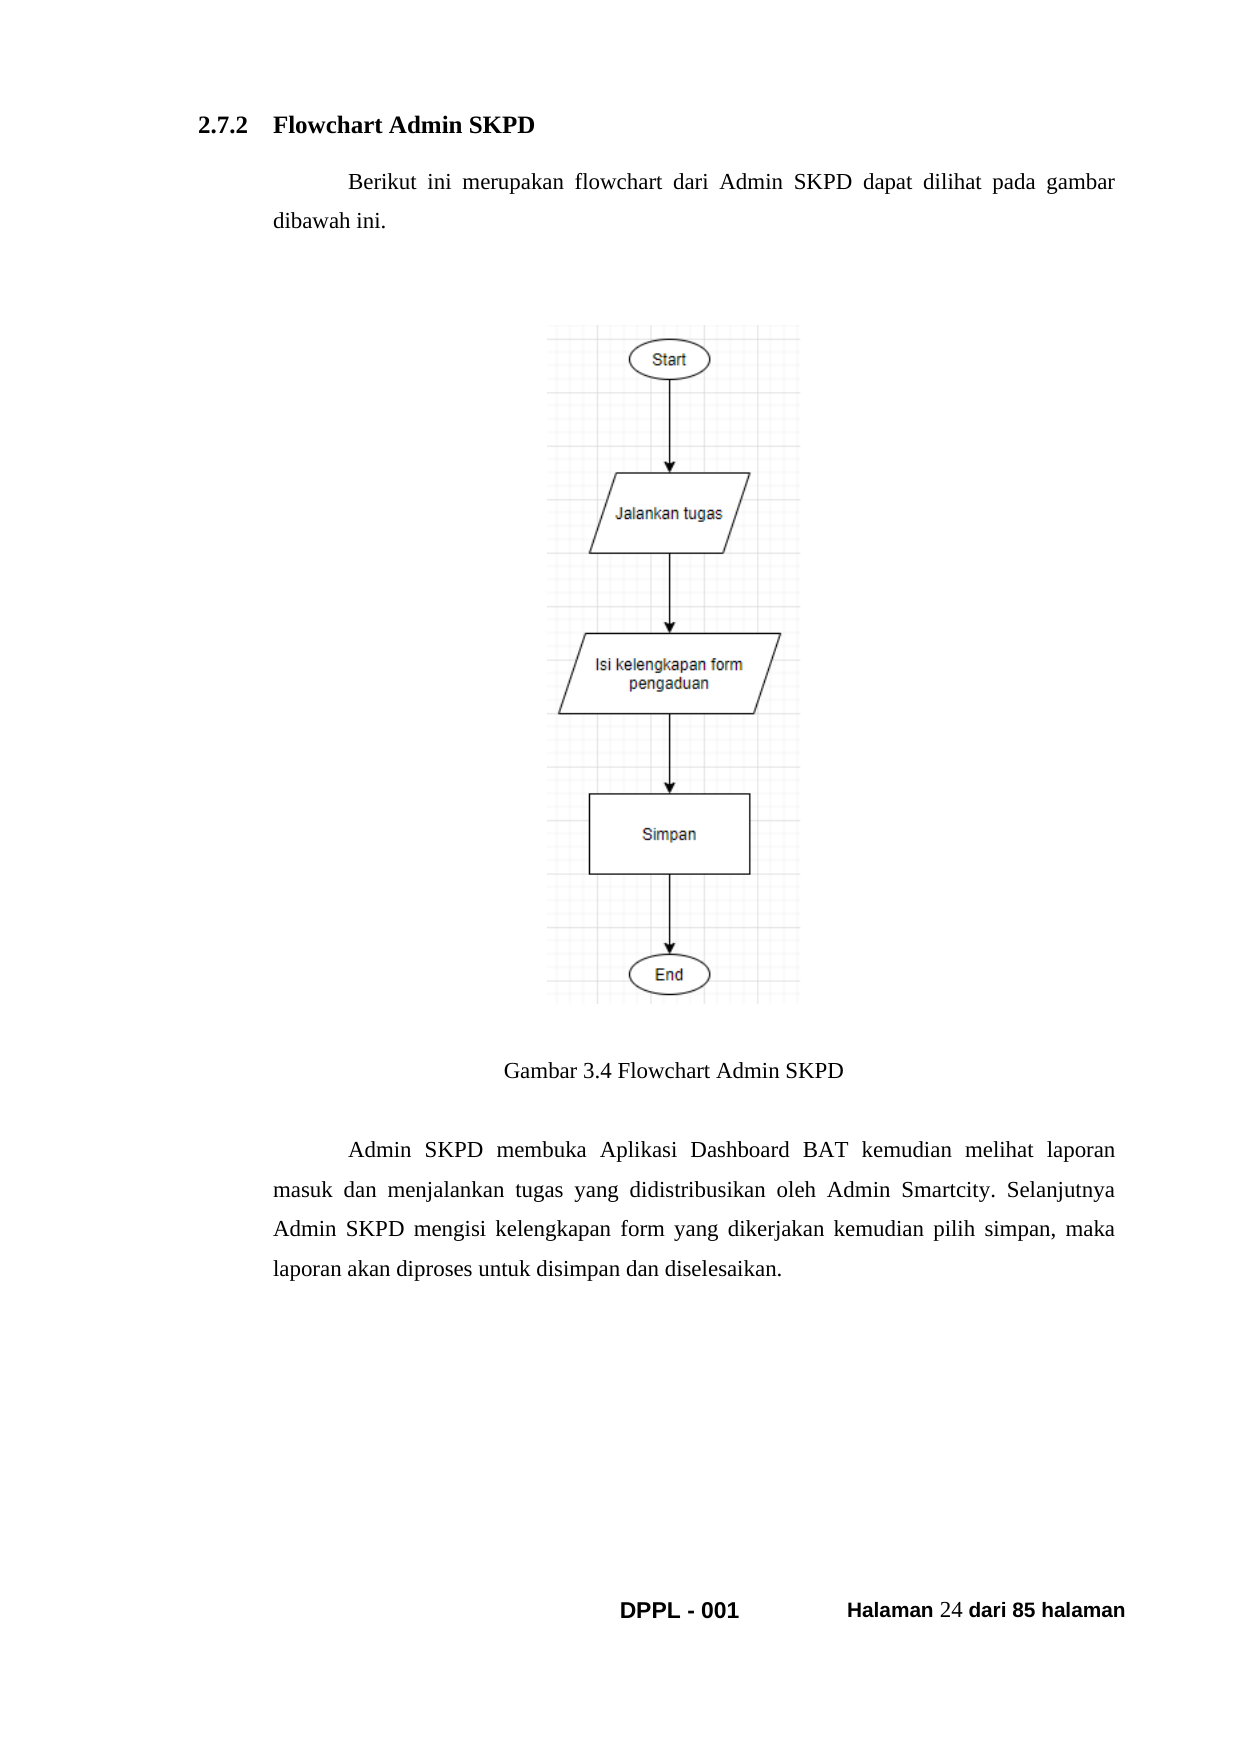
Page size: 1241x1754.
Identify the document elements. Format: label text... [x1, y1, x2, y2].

text Gambar 3.4 Flowchart Admin SKPD [231, 1058, 1116, 1084]
picture [547, 325, 801, 1004]
text Admin SKPD membuka Aplikasi Dashboard BAT kemudian melihat laporan masuk dan menjalankan tugas yang didistribusikan oleh Admin Smartcity. Selanjutnya Admin SKPD mengisi kelengkapan form yang dikerjakan kemudian pilih simpan, maka laporan akan diproses untuk disimpan dan diselesaikan. [273, 1137, 1116, 1281]
text Berikut ini merupakan flowchart dari Admin SKPD dapat dilihat pada gambar dibawah ini. [273, 168, 1116, 234]
list Flowchart Admin SKPD [198, 110, 1049, 139]
